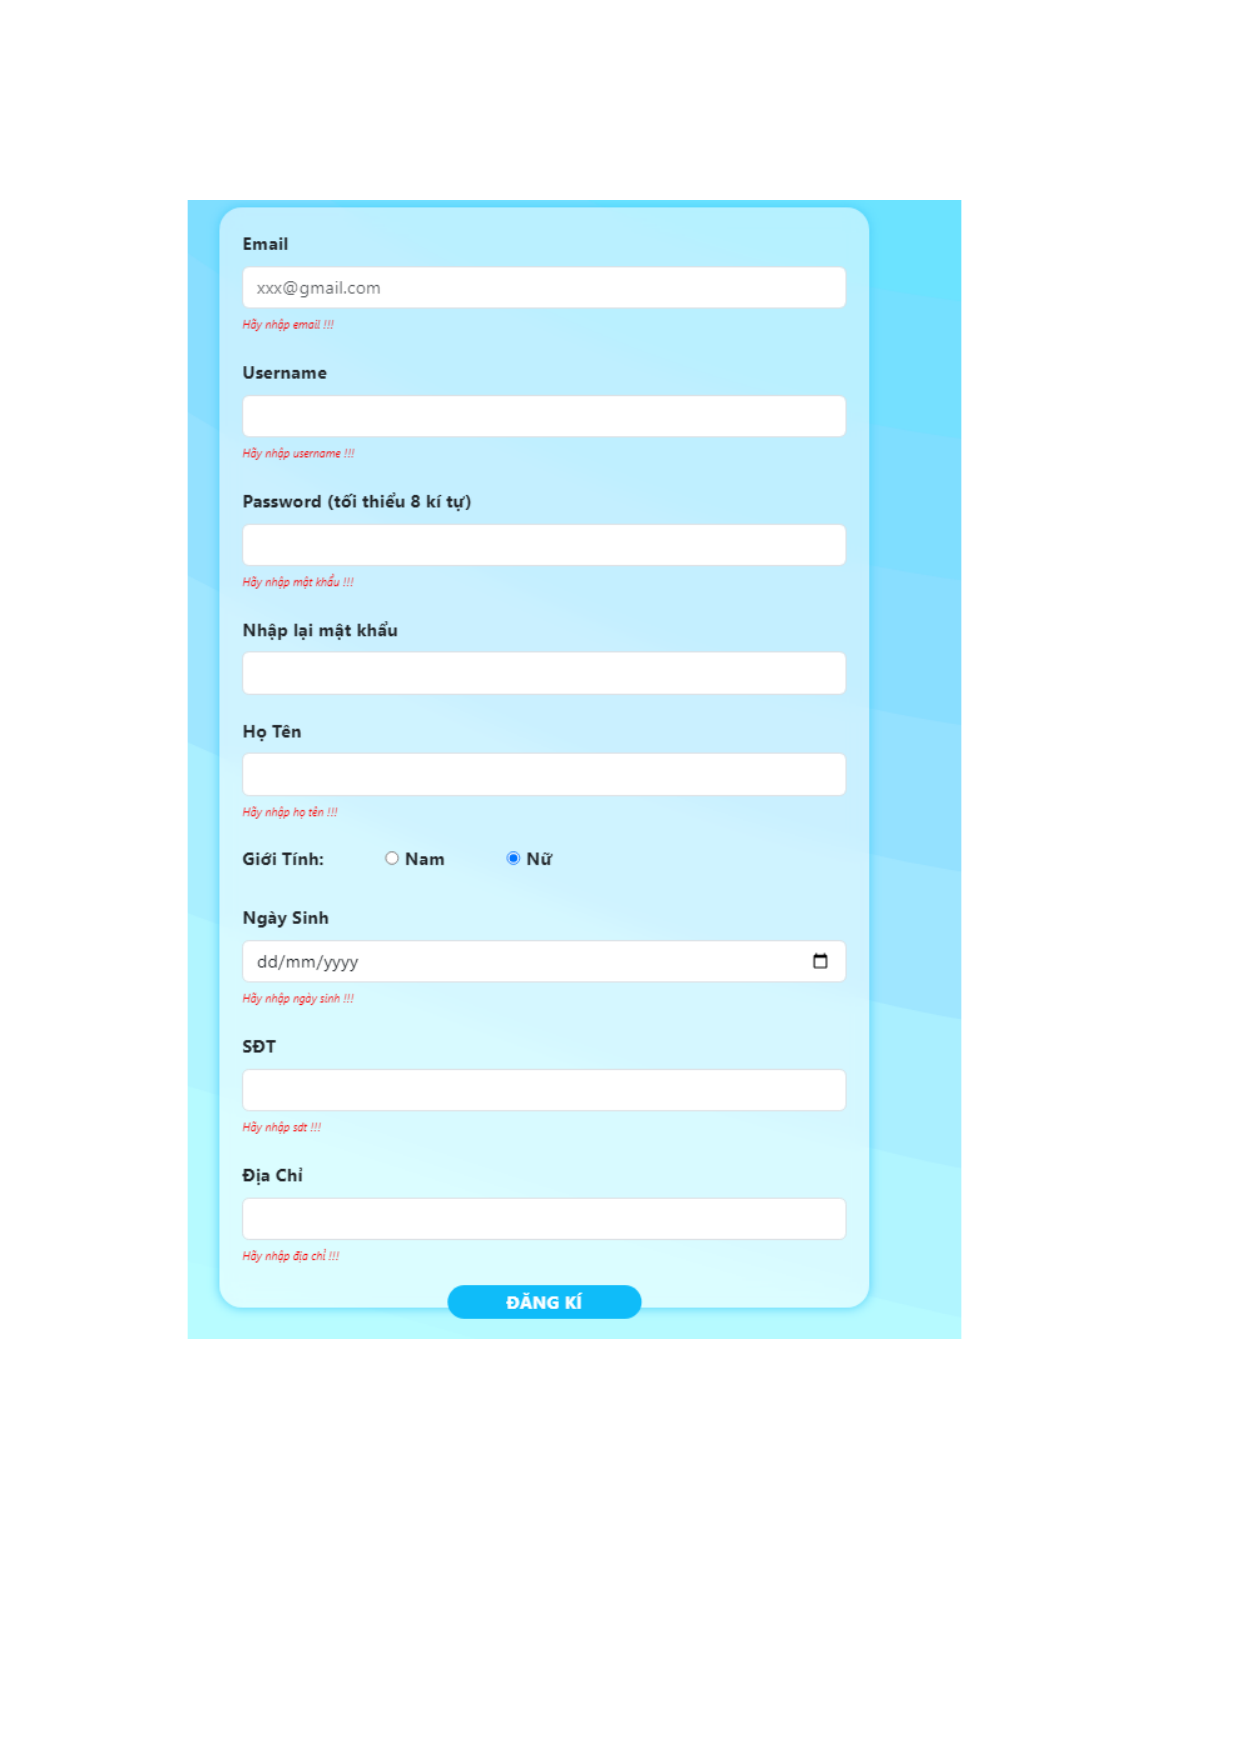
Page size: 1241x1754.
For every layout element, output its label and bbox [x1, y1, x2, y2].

picture [187, 200, 962, 1339]
